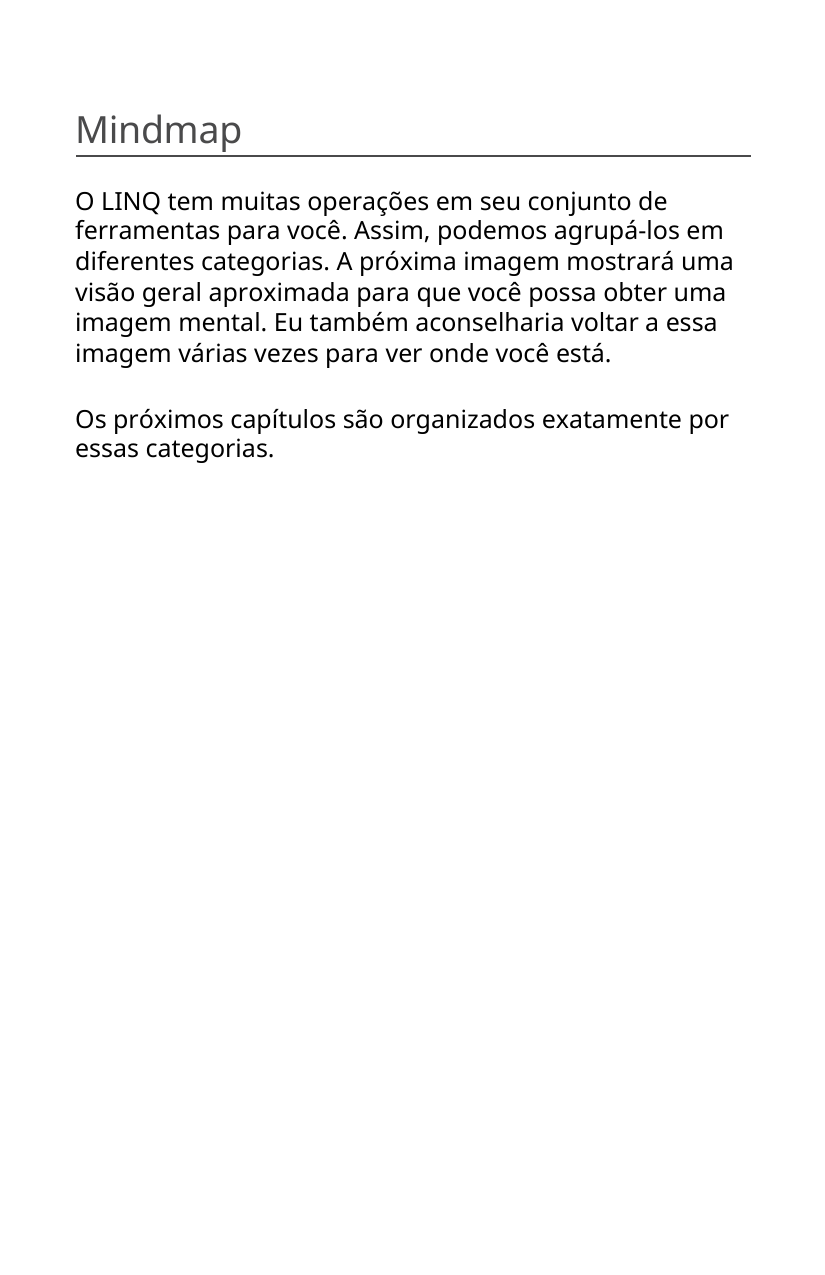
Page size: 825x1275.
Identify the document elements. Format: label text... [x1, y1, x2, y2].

text O LINQ tem muitas operações em seu conjunto de ferramentas para você. Assim, podemos agrupá-los em diferentes categorias. A próxima imagem mostrará uma visão geral aproximada para que você possa obter uma imagem mental. Eu também aconselharia voltar a essa imagem várias vezes para ver onde você está. [75, 185, 750, 370]
text Os próximos capítulos são organizados exatamente por essas categorias. [75, 404, 750, 465]
text Mindmap [75, 104, 750, 155]
